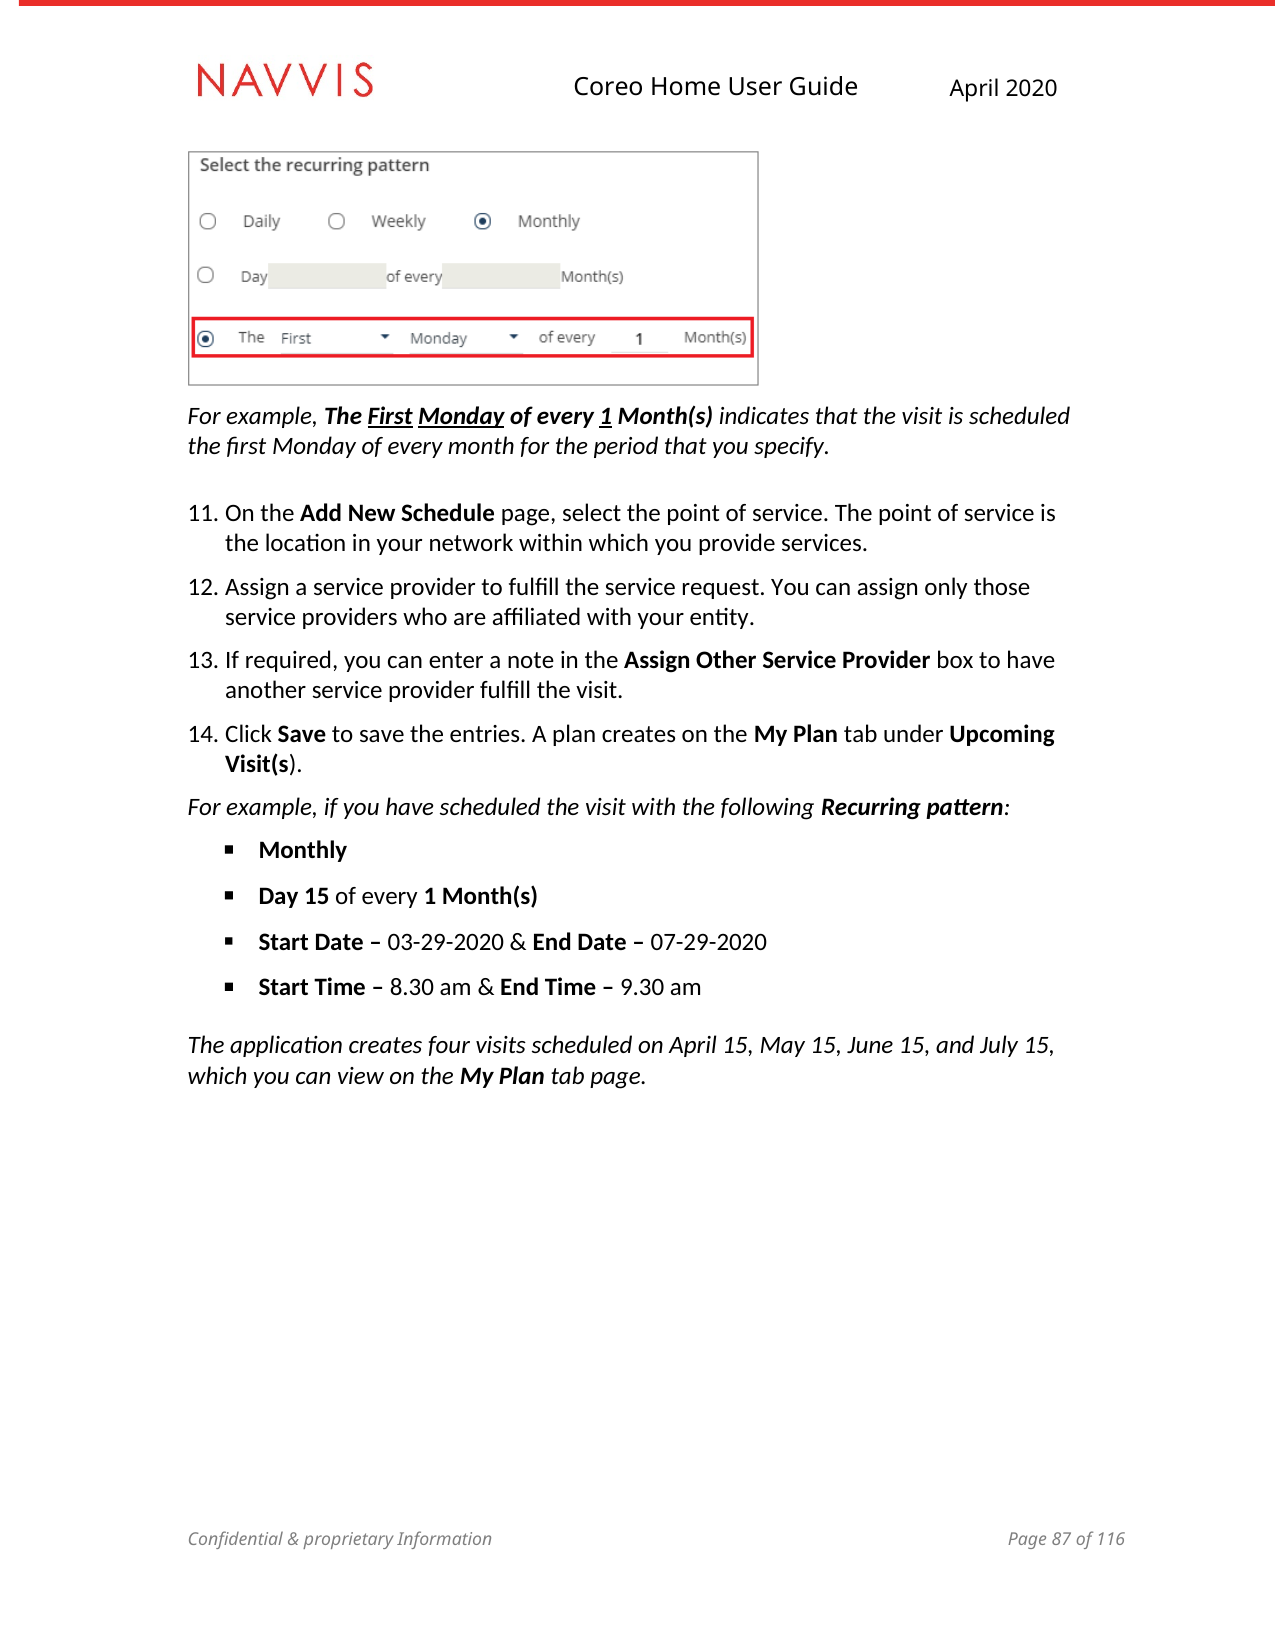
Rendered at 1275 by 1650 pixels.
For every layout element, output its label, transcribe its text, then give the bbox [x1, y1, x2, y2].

list Day 15 of every 1 Month(s) [223, 880, 1087, 911]
list Start Time – 8.30 am & End Time – 9.30 am [223, 971, 1087, 1002]
list Click Save to save the entries. A plan creates on the My Plan tab under Upcoming Visit(s). [187, 718, 1087, 779]
list Assign a service provider to fulfill the service request. You can assign only those service providers who are affiliated with your entity. [187, 571, 1087, 632]
picture [187, 55, 383, 104]
text For example, The First Monday of every 1 Month(s) indicates that the visit is scheduled the first Monday of every month for the period that you specify. [187, 400, 1087, 461]
list Monthly [223, 834, 1087, 865]
text The application creates four visits scheduled on April 15, May 15, June 15, and July 15, which you can view on the My Plan tab page. [187, 1030, 1087, 1091]
list Start Date – 03-29-2020 & End Date – 07-29-2020 [223, 926, 1087, 956]
list For example, if you have scheduled the visit with the following Recurring pattern: [187, 791, 1087, 822]
list On the Add New Schedule page, select the point of service. The point of service is the location in your network within which you provide services. [187, 497, 1087, 558]
picture [187, 150, 761, 388]
list If required, you can enter a note in the Assign Other Service Provider box to have another service provider fulfill the visit. [187, 644, 1087, 705]
